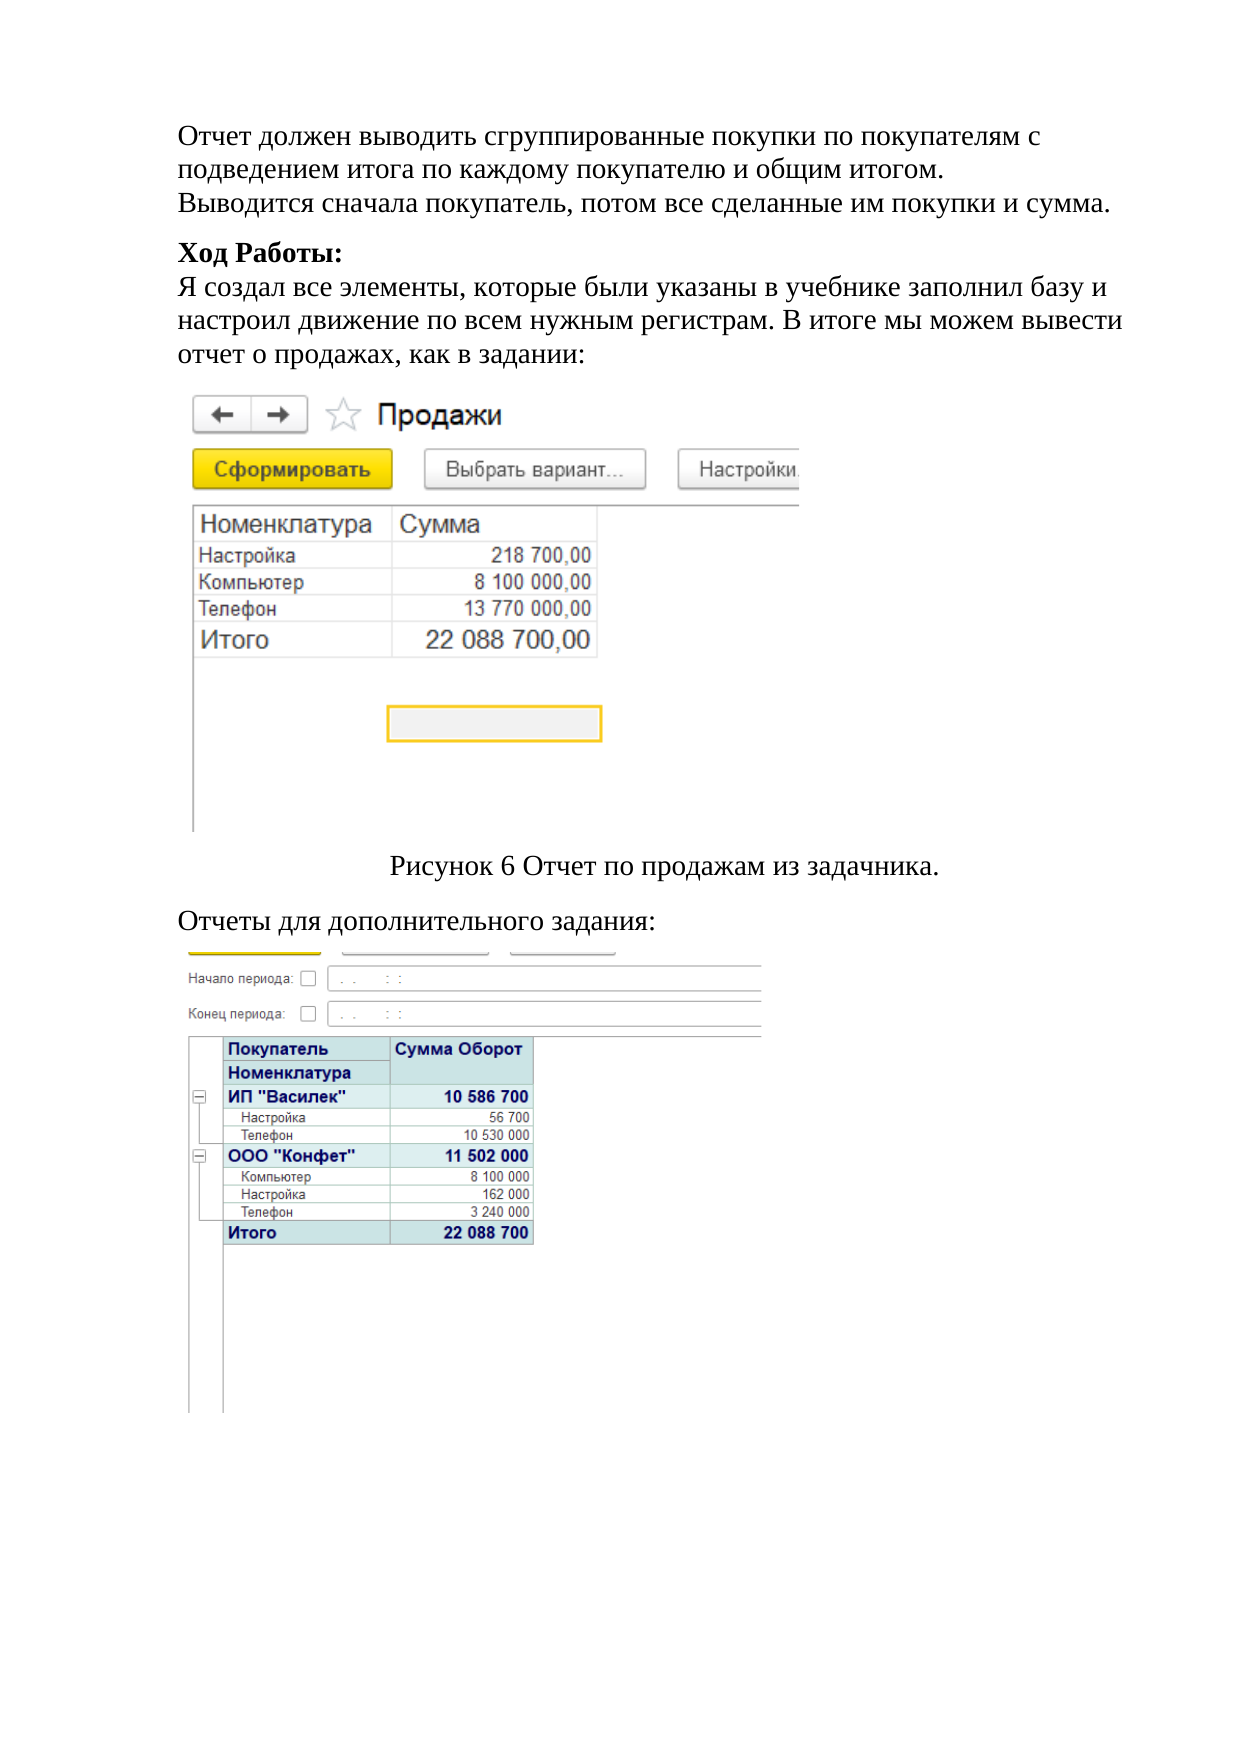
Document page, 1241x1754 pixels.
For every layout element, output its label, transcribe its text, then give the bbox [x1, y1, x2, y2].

text Отчет должен выводить сгруппированные покупки по покупателям с подведением итога по каждому покупателю и общим итогом. Выводится сначала покупатель, потом все сделанные им покупки и сумма. [177, 118, 1152, 219]
picture [177, 952, 762, 1413]
text Ход Работы: Я создал все элементы, которые были указаны в учебнике заполнил базу и настроил движение по всем нужным регистрам. В итоге мы можем вывести отчет о продажах, как в задании: [177, 235, 1152, 369]
picture [177, 386, 800, 832]
text Отчеты для дополнительного задания: [177, 903, 1152, 936]
